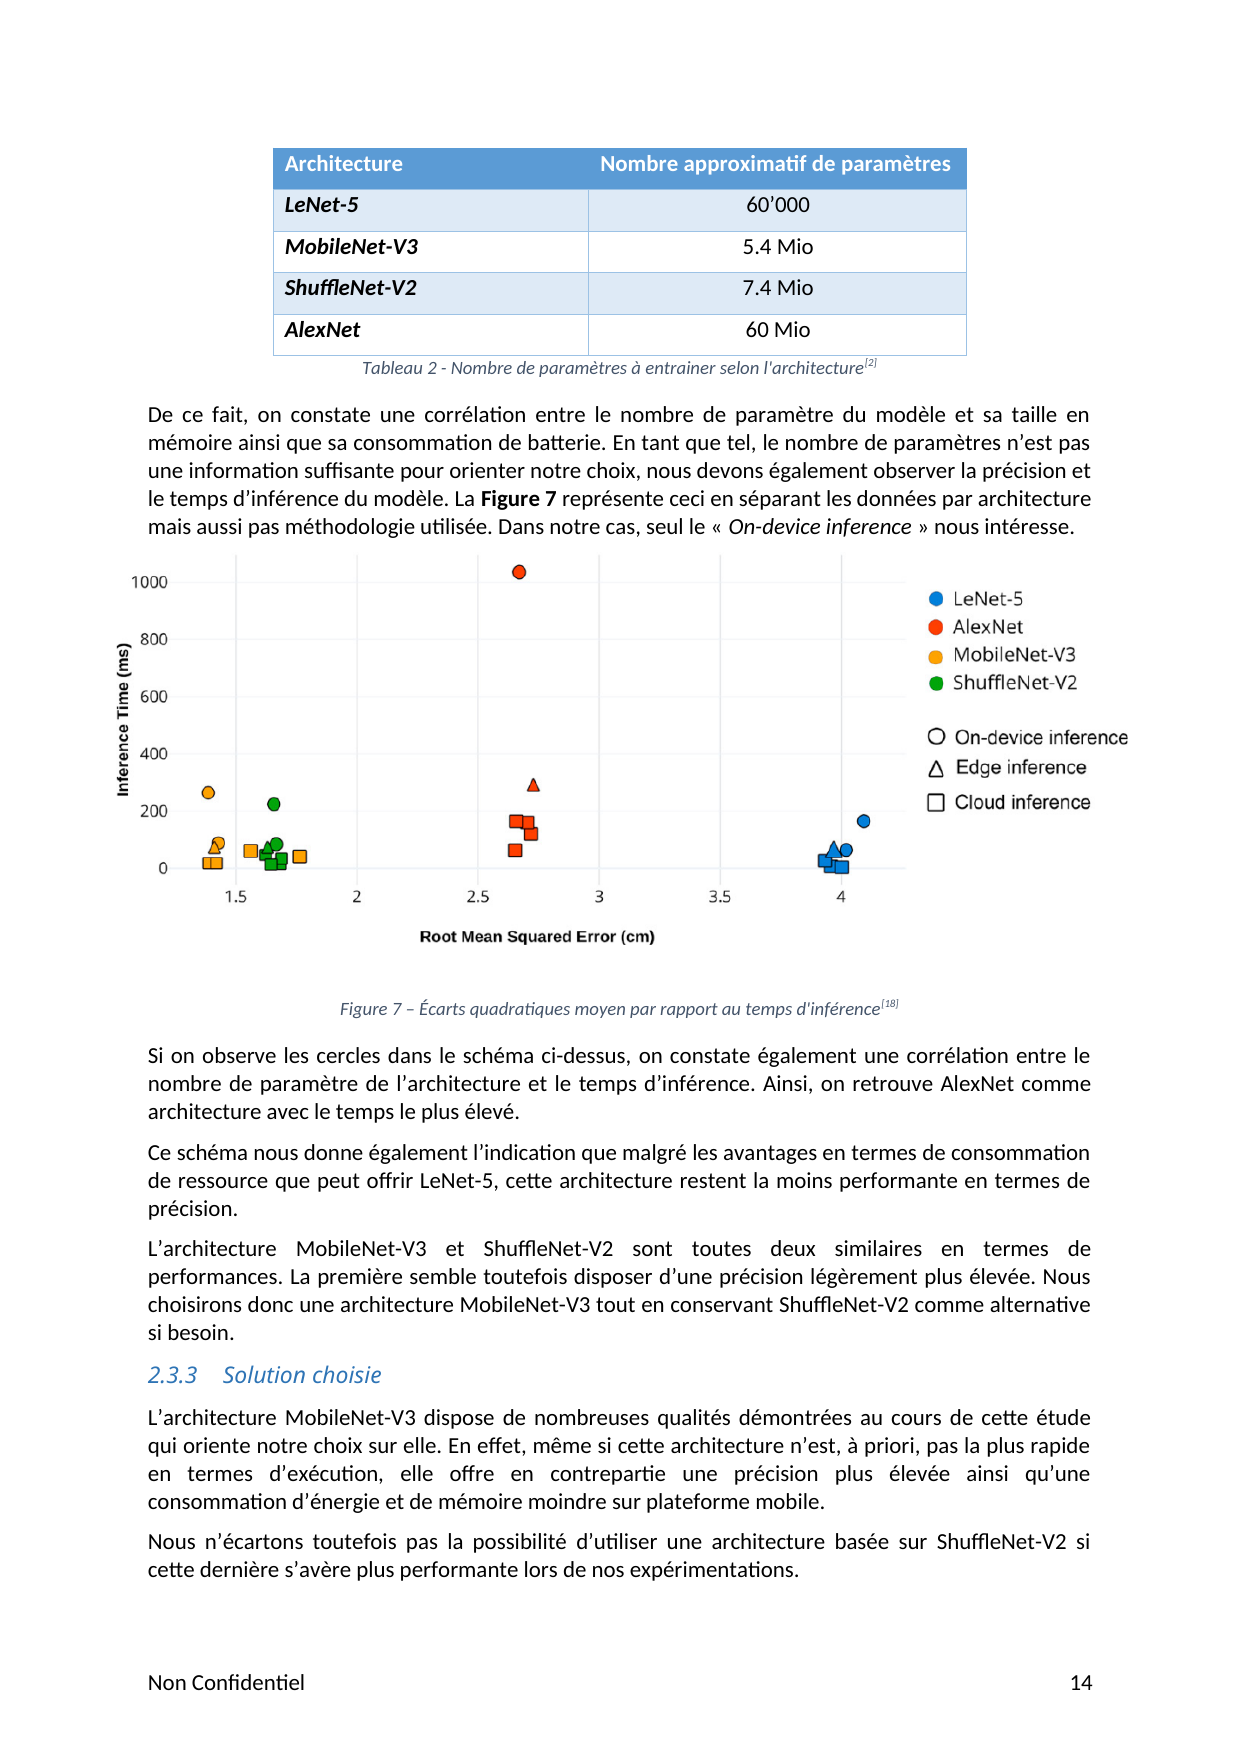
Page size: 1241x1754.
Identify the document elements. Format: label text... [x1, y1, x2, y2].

table_header Nombre approximatif de paramètres [589, 149, 966, 189]
text L’architecture MobileNet-V3 dispose de nombreuses qualités démontrées au cours de cette étude qui oriente notre choix sur elle. En effet, même si cette architecture n’est, à priori, pas la plus rapide en termes d’exécution, elle offre en contrepartie une précision plus élevée ainsi qu’une consommation d’énergie et de mémoire moindre sur plateforme mobile. [148, 1403, 1093, 1515]
text Ce schéma nous donne également l’indication que malgré les avantages en termes de consommation de ressource que peut offrir LeNet-5, cette architecture restent la moins performante en termes de précision. [148, 1138, 1093, 1222]
text L’architecture MobileNet-V3 et ShuffleNet-V2 sont toutes deux similaires en termes de performances. La première semble toutefois disposer d’une précision légèrement plus élevée. Nous choisirons donc une architecture MobileNet-V3 tout en conservant ShuffleNet-V2 comme alternative si besoin. [148, 1234, 1093, 1346]
text De ce fait, on constate une corrélation entre le nombre de paramètre du modèle et sa taille en mémoire ainsi que sa consommation de batterie. En tant que tel, le nombre de paramètres n’est pas une information suffisante pour orienter notre choix, nous devons également observer la précision et le temps d’inférence du modèle. La Figure 7 représente ceci en séparant les données par architecture mais aussi pas méthodologie utilisée. Dans notre cas, seul le « On-device inference » nous intéresse. [148, 400, 1093, 540]
table_cell MobileNet-V3 [274, 232, 588, 272]
subtitle Solution choisie [148, 1359, 1093, 1390]
text Si on observe les cercles dans le schéma ci-dessus, on constate également une corrélation entre le nombre de paramètre de l’architecture et le temps d’inférence. Ainsi, on retrouve AlexNet comme architecture avec le temps le plus élevé. [148, 1041, 1093, 1125]
text Nous n’écartons toutefois pas la possibilité d’utiliser une architecture basée sur ShuffleNet-V2 si cette dernière s’avère plus performante lors de nos expérimentations. [148, 1527, 1093, 1583]
table_cell 5.4 Mio [589, 232, 966, 272]
table_header Architecture [274, 149, 588, 189]
table_cell AlexNet [274, 315, 588, 355]
table_cell LeNet-5 [274, 190, 588, 231]
table_cell ShuffleNet-V2 [274, 273, 588, 314]
table_cell 7.4 Mio [589, 273, 966, 314]
table_cell 60’000 [589, 190, 966, 231]
table_cell 60 Mio [589, 315, 966, 355]
picture [112, 550, 1128, 945]
